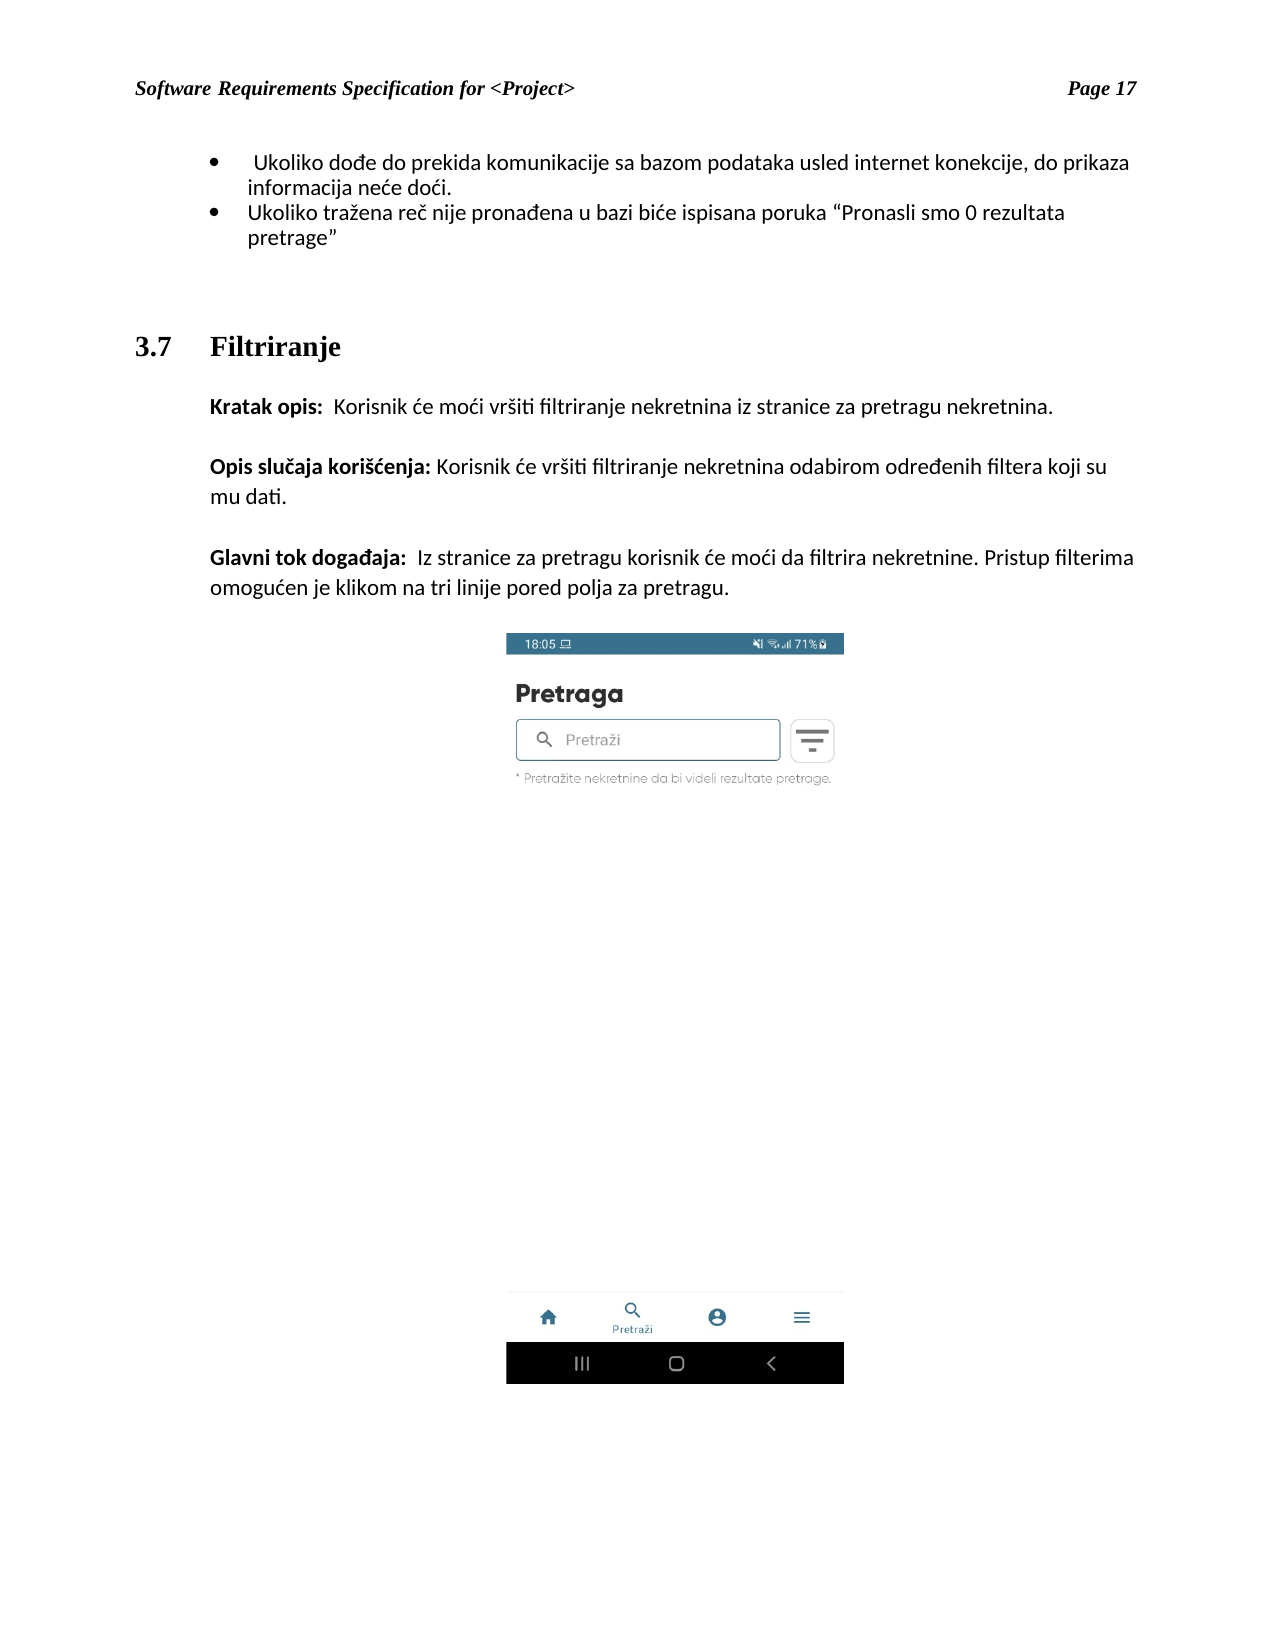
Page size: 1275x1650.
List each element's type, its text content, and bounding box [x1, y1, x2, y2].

text Glavni tok događaja: Iz stranice za pretragu korisnik će moći da filtrira nekretnine. Pristup filterima omogućen je klikom na tri linije pored polja za pretragu. [210, 543, 1140, 601]
picture [506, 633, 844, 1384]
text Opis slučaja korišćenja: Korisnik će vršiti filtriranje nekretnina odabirom određenih filtera koji su mu dati. [210, 452, 1140, 510]
list Ukoliko dođe do prekida komunikacije sa bazom podataka usled internet konekcije, do prikaza informacija neće doći. [210, 150, 1140, 200]
text Kratak opis: Korisnik će moći vršiti filtriranje nekretnina iz stranice za pretragu nekretnina. [210, 392, 1140, 420]
list Ukoliko tražena reč nije pronađena u bazi biće ispisana poruka “Pronasli smo 0 rezultata pretrage” [210, 200, 1140, 250]
subtitle Filtriranje [135, 329, 1140, 363]
